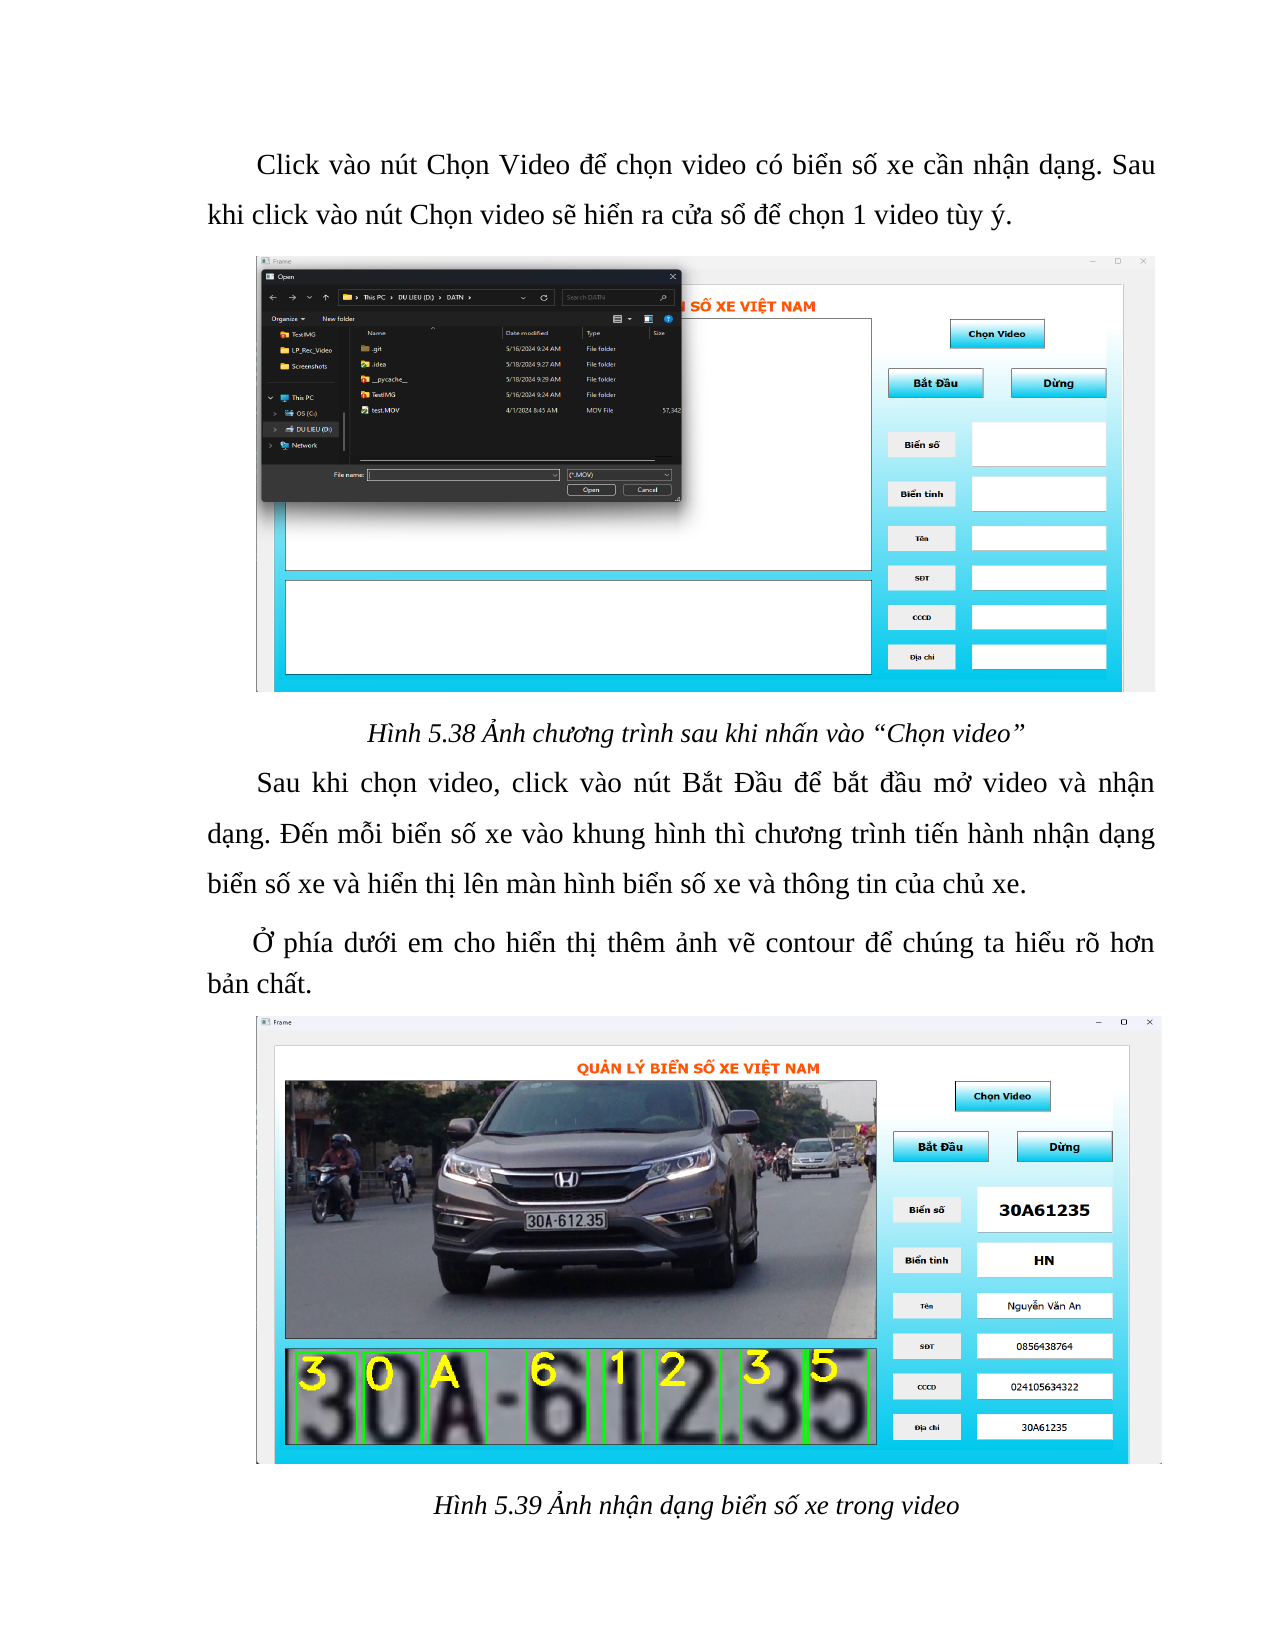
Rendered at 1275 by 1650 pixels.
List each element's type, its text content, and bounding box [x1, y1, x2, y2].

text Click vào nút Chọn Video để chọn video có biển số xe cần nhận dạng. Sau khi click vào nút Chọn video sẽ hiển ra cửa sổ để chọn 1 video tùy ý. [207, 147, 1156, 231]
picture [256, 256, 1156, 692]
text Ở phía dưới em cho hiển thị thêm ảnh vẽ contour để chúng ta hiểu rõ hơn bản chất. [207, 925, 1156, 1000]
picture [256, 1016, 1162, 1464]
text Sau khi chọn video, click vào nút Bắt Đầu để bắt đầu mở video và nhận dạng. Đến mỗi biển số xe vào khung hình thì chương trình tiến hành nhận dạng biển số xe và hiển thị lên màn hình biển số xe và thông tin của chủ xe. [207, 765, 1156, 899]
